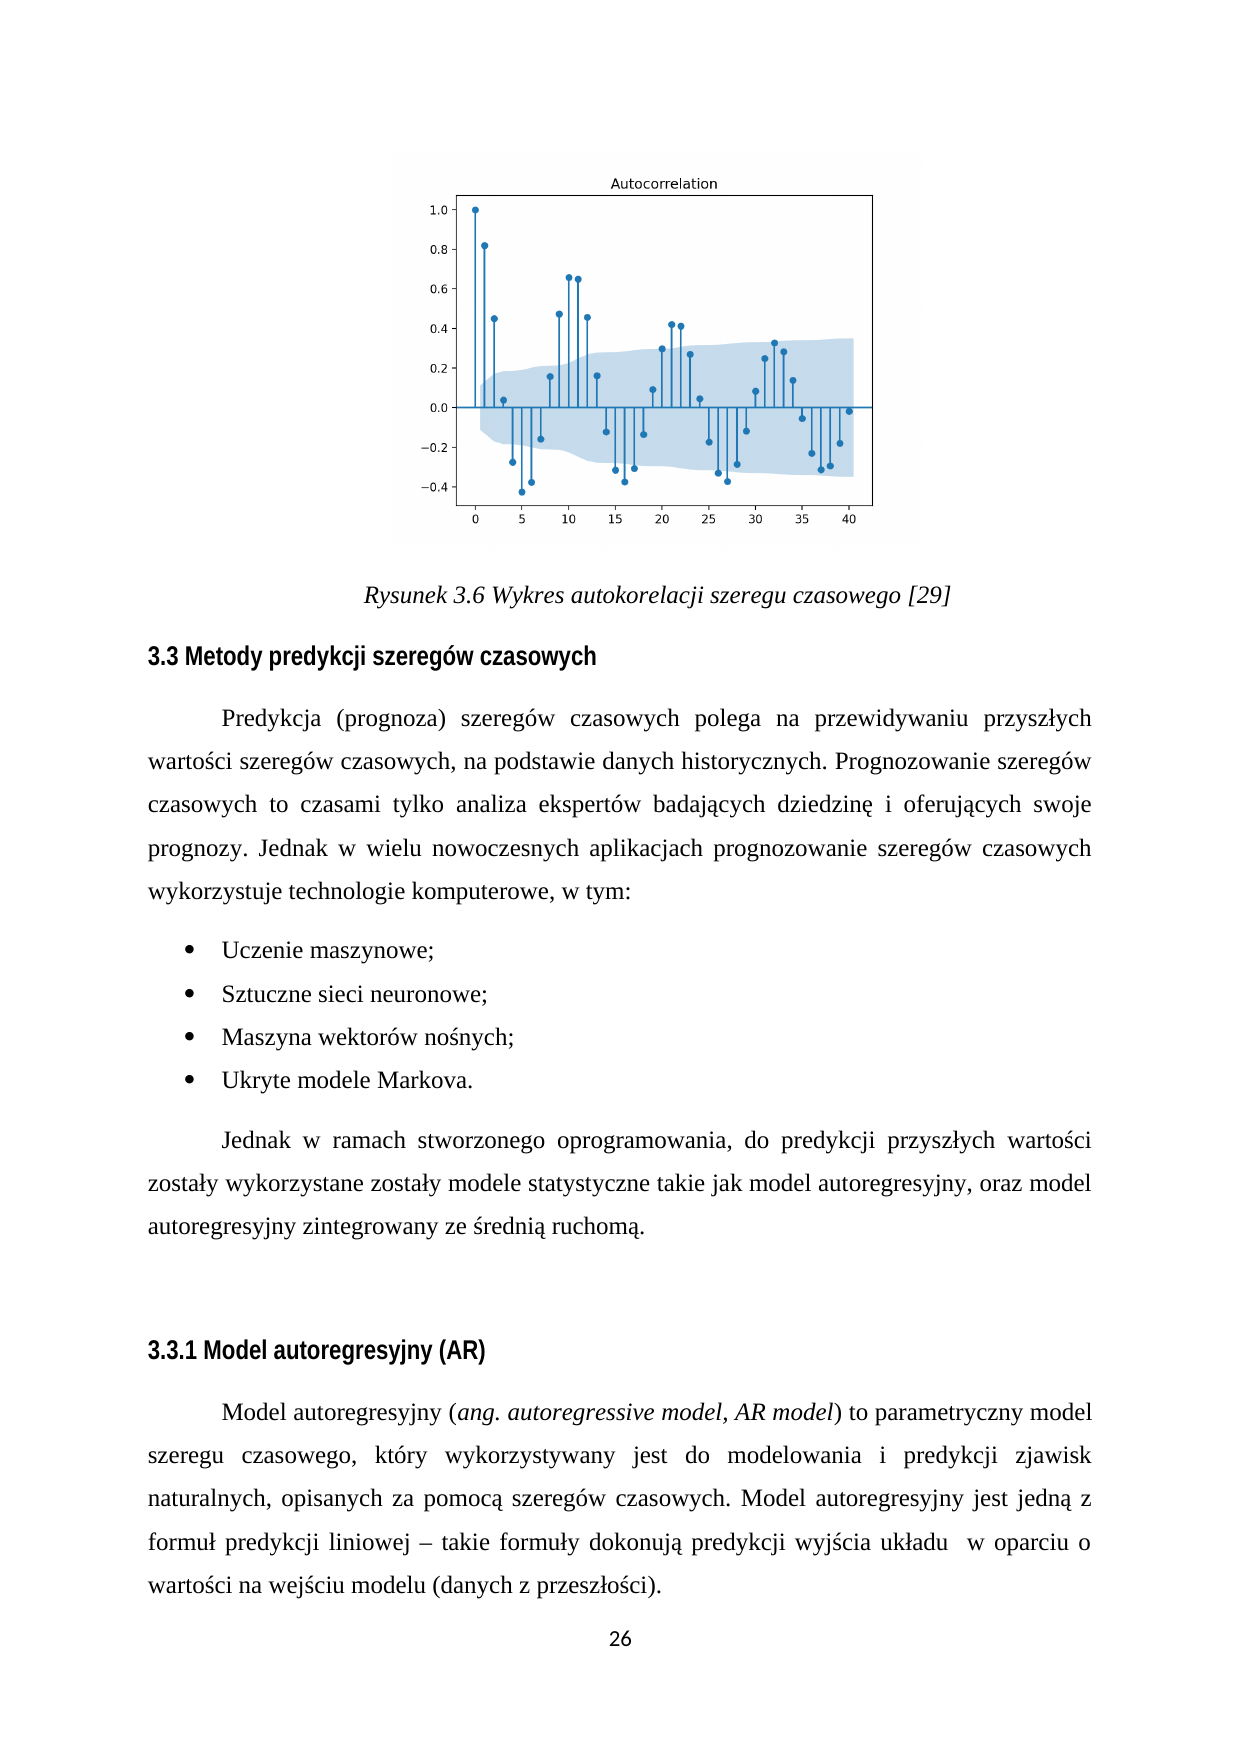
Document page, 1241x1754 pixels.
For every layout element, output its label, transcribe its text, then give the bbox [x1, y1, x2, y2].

text Jednak w ramach stworzonego oprogramowania, do predykcji przyszłych wartości zostały wykorzystane zostały modele statystyczne takie jak model autoregresyjny, oraz model autoregresyjny zintegrowany ze średnią ruchomą. [148, 1125, 1093, 1240]
text Model autoregresyjny (ang. autoregressive model, AR model) to parametryczny model szeregu czasowego, który wykorzystywany jest do modelowania i predykcji zjawisk naturalnych, opisanych za pomocą szeregów czasowych. Model autoregresyjny jest jedną z formuł predykcji liniowej – takie formuły dokonują predykcji wyjścia układu w oparciu o wartości na wejściu modelu (danych z przeszłości). [148, 1397, 1093, 1598]
picture [389, 147, 925, 550]
list Rysunek 3.6 Wykres autokorelacji szeregu czasowego [29] [223, 580, 1093, 609]
list Uczenie maszynowe; [185, 936, 1093, 964]
text 3.3.1 Model autoregresyjny (AR) [148, 1334, 1093, 1365]
list Maszyna wektorów nośnych; [185, 1022, 1093, 1051]
list Ukryte modele Markova. [185, 1065, 1093, 1094]
text Predykcja (prognoza) szeregów czasowych polega na przewidywaniu przyszłych wartości szeregów czasowych, na podstawie danych historycznych. Prognozowanie szeregów czasowych to czasami tylko analiza ekspertów badających dziedzinę i oferujących swoje prognozy. Jednak w wielu nowoczesnych aplikacjach prognozowanie szeregów czasowych wykorzystuje technologie komputerowe, w tym: [148, 703, 1093, 904]
list Sztuczne sieci neuronowe; [185, 979, 1093, 1007]
text 3.3 Metody predykcji szeregów czasowych [148, 640, 1093, 671]
